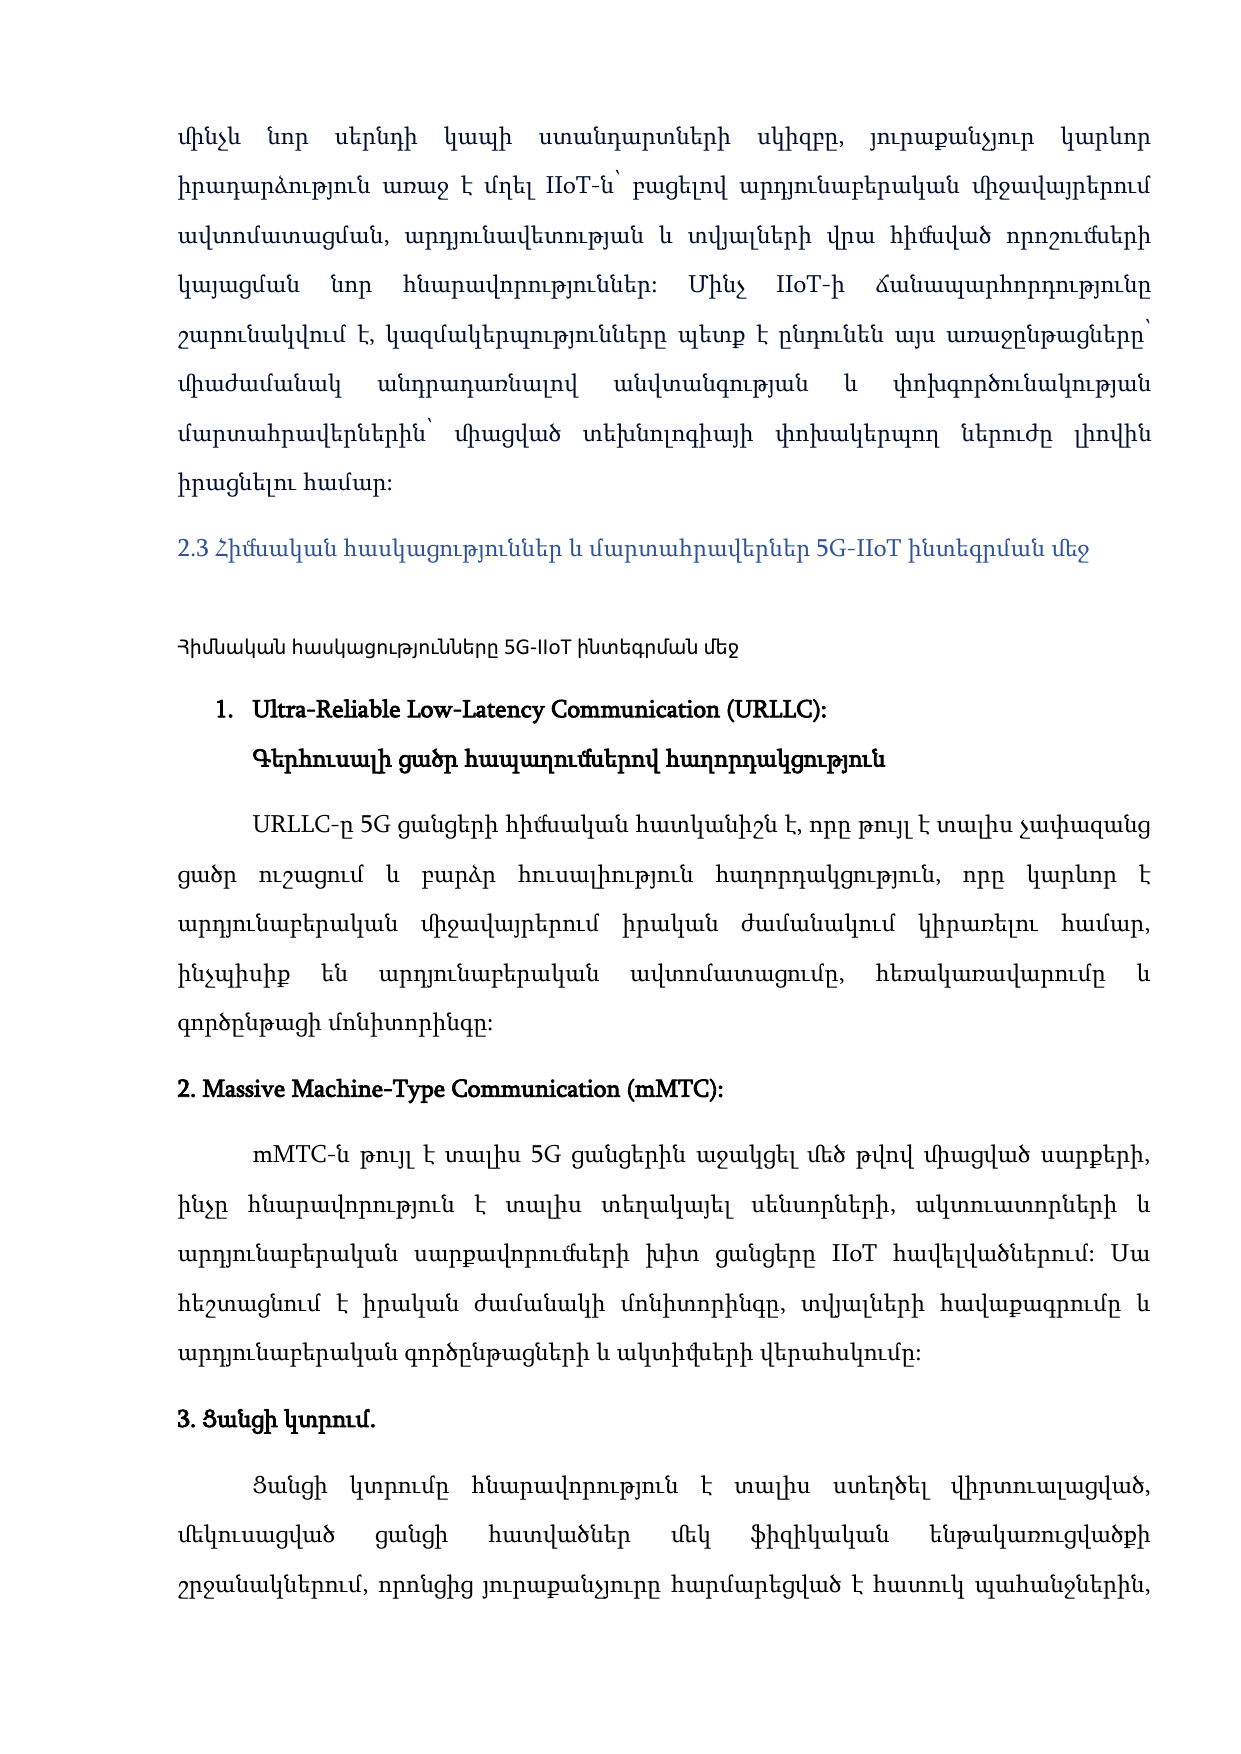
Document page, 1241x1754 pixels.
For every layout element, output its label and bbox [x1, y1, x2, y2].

text [177, 118, 1152, 497]
